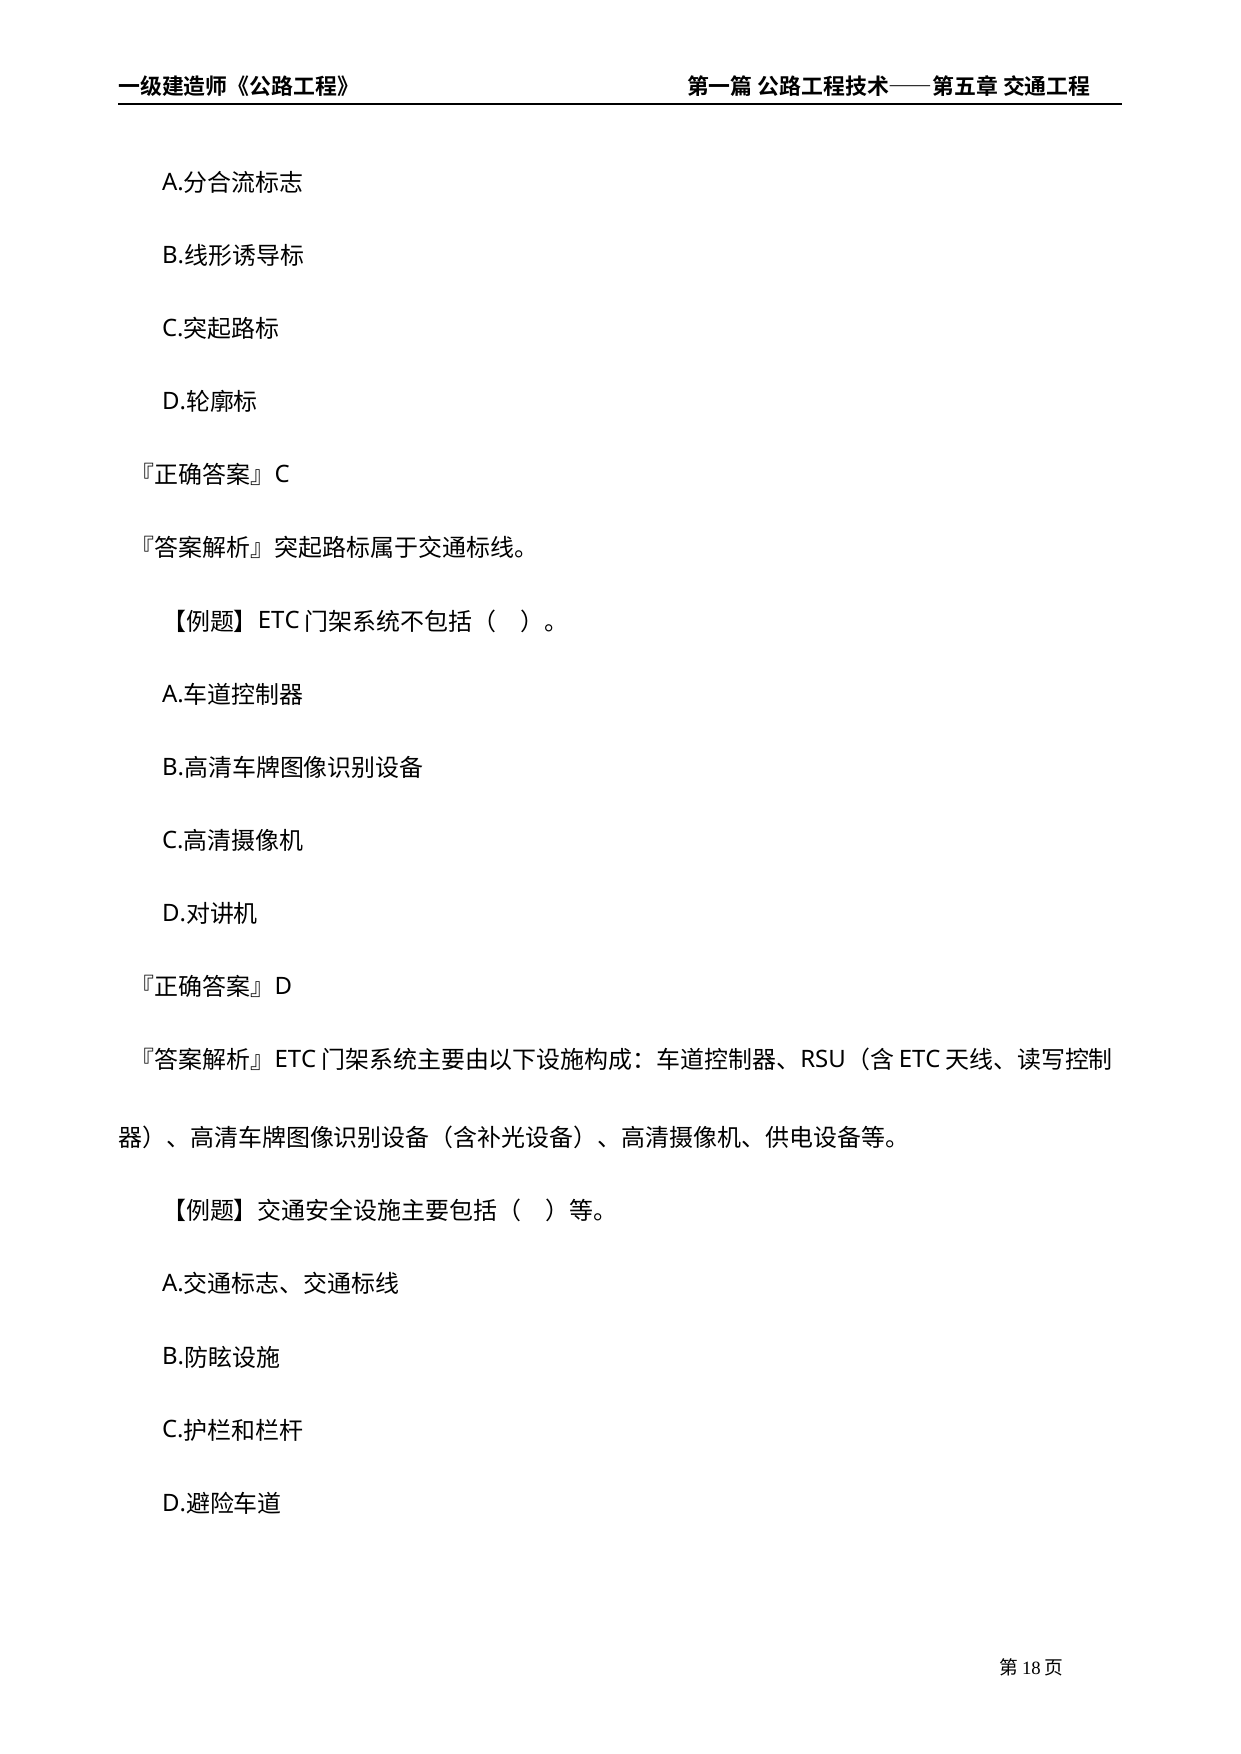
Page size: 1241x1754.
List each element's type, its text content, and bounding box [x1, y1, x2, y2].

text D.对讲机 [118, 878, 1122, 946]
text B.防眩设施 [118, 1322, 1122, 1389]
text B.线形诱导标 [118, 220, 1122, 288]
text 【例题】ETC门架系统不包括（ ）。 [118, 586, 1122, 653]
text C.护栏和栏杆 [118, 1395, 1122, 1463]
text 『正确答案』D [118, 951, 1122, 1019]
text 『正确答案』C [118, 439, 1122, 507]
text D.避险车道 [118, 1468, 1122, 1536]
text 『答案解析』ETC门架系统主要由以下设施构成：车道控制器、RSU（含ETC天线、读写控制器）、高清车牌图像识别设备（含补光设备）、高清摄像机、供电设备等。 [118, 1024, 1122, 1170]
text C.高清摄像机 [118, 805, 1122, 873]
text A.分合流标志 [118, 147, 1122, 215]
text 【例题】交通安全设施主要包括（ ）等。 [118, 1175, 1122, 1243]
text 『答案解析』突起路标属于交通标线。 [118, 512, 1122, 580]
text D.轮廓标 [118, 366, 1122, 434]
text C.突起路标 [118, 293, 1122, 361]
text A.车道控制器 [118, 659, 1122, 727]
text A.交通标志、交通标线 [118, 1248, 1122, 1316]
text B.高清车牌图像识别设备 [118, 732, 1122, 800]
